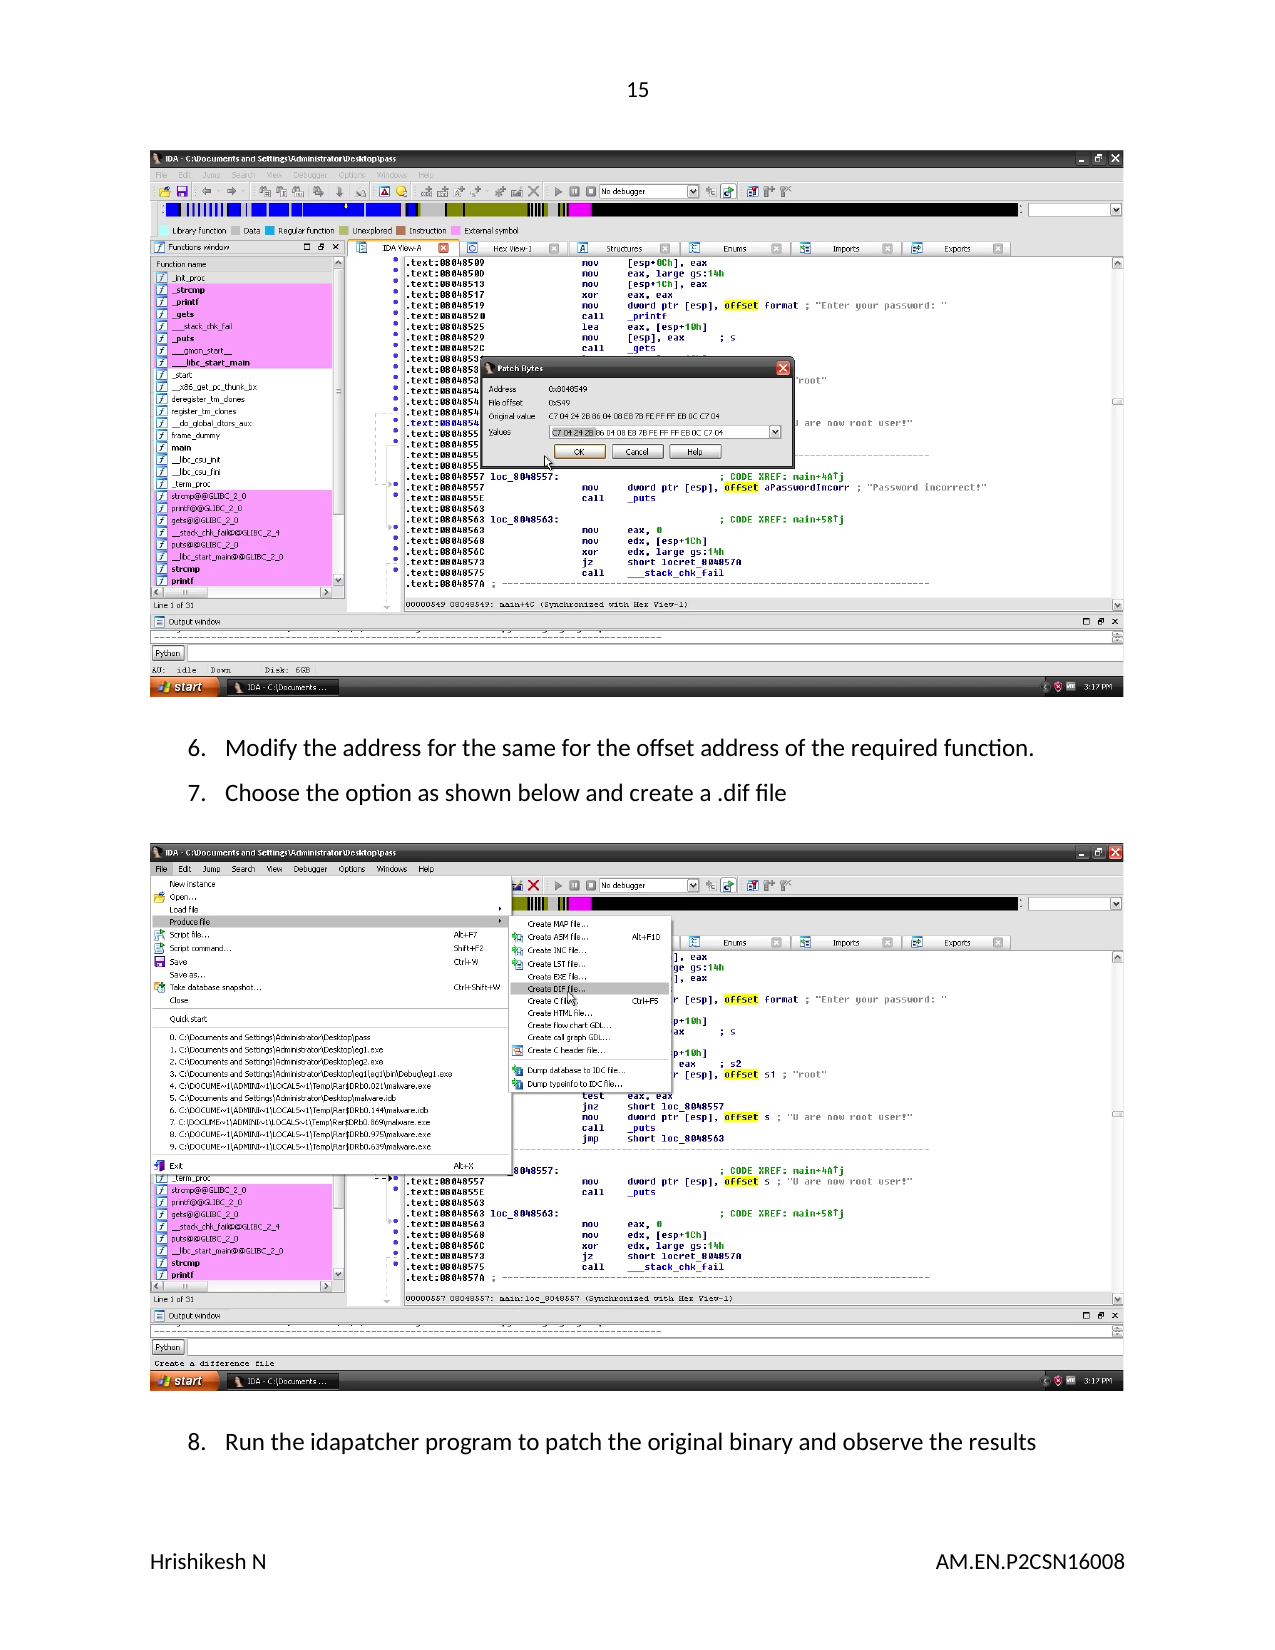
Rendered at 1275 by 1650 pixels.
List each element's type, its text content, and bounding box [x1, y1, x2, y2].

list Modify the address for the same for the offset address of the required function. [187, 732, 1125, 762]
list Run the idapatcher program to patch the original binary and observe the results [187, 1426, 1125, 1456]
picture [150, 843, 1124, 1391]
picture [150, 150, 1124, 697]
list Choose the option as shown below and create a .dif file [187, 777, 1125, 808]
